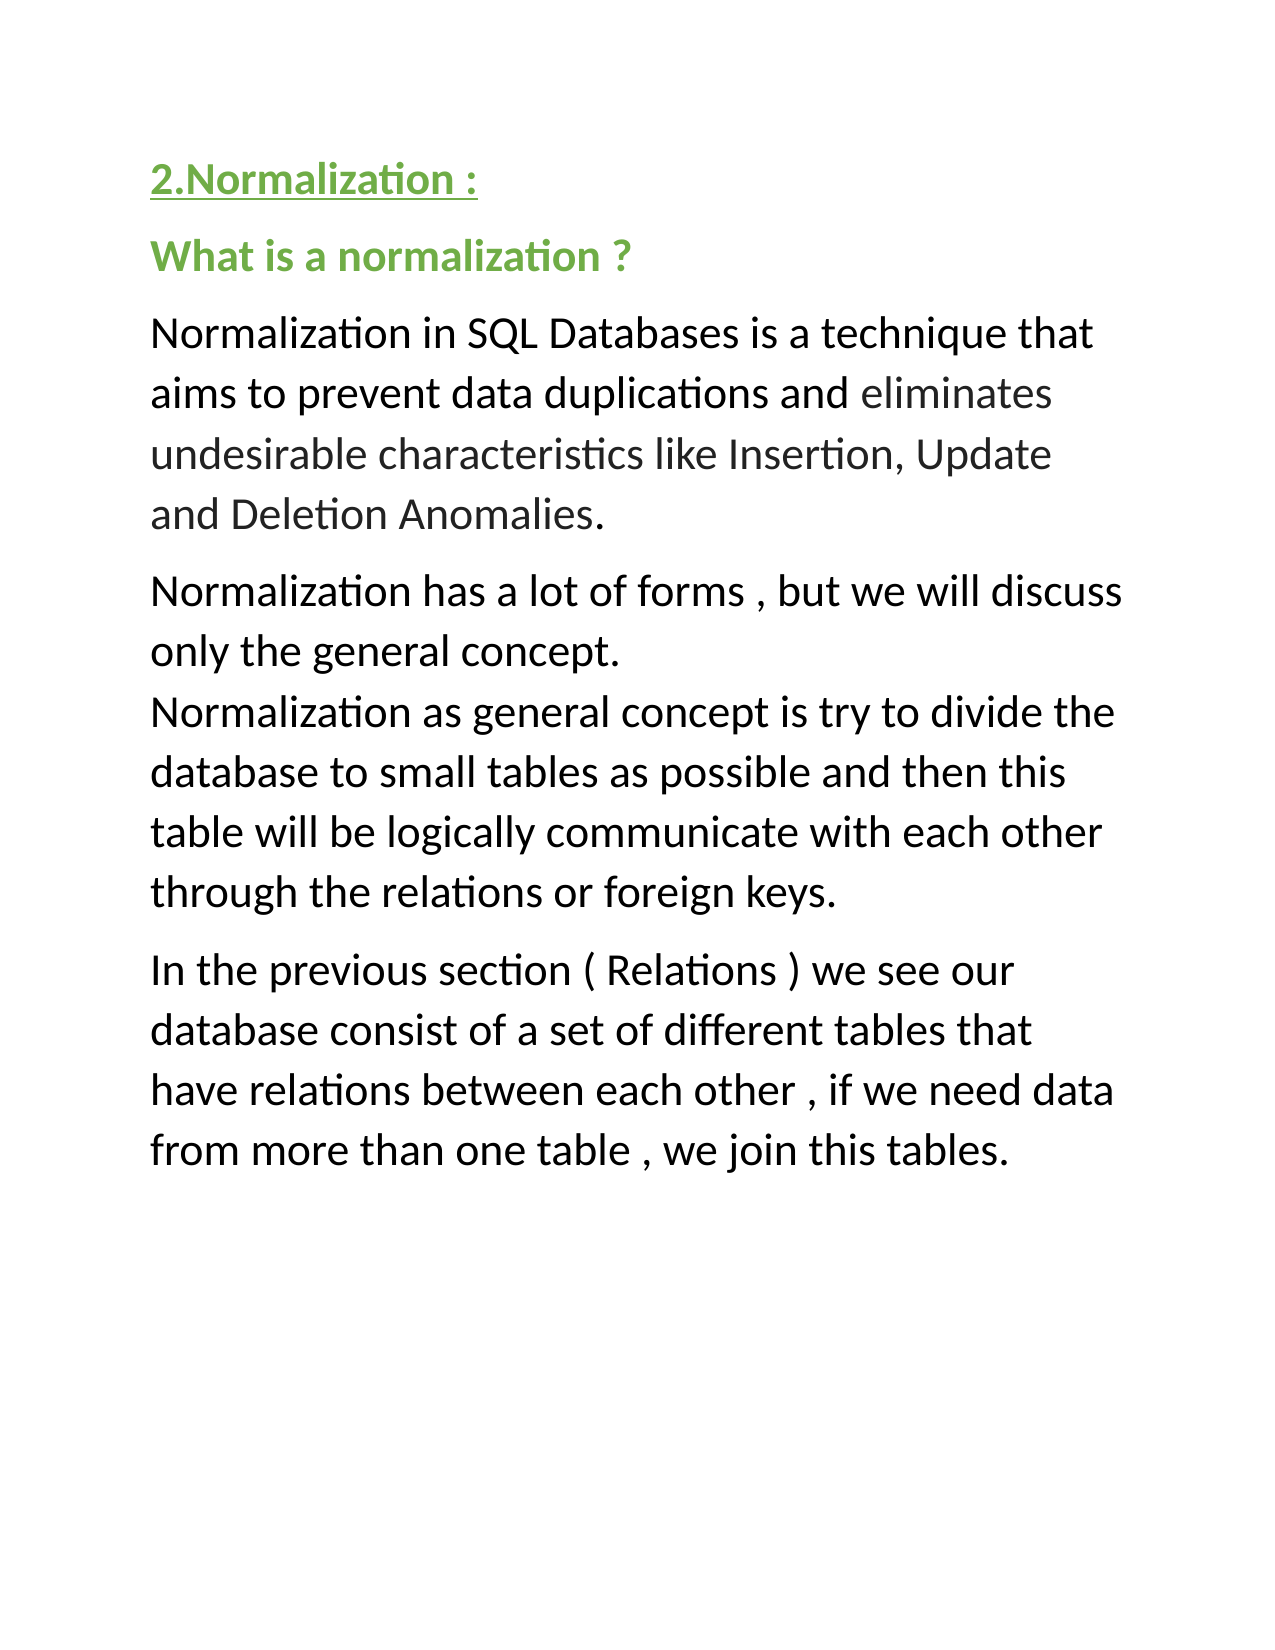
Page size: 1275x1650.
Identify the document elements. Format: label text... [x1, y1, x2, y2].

text 2.Normalization : [150, 150, 1125, 206]
text What is a normalization ? [150, 227, 1125, 283]
text Normalization in SQL Databases is a technique that aims to prevent data duplications and eliminates undesirable characteristics like Insertion, Update and Deletion Anomalies. [150, 304, 1125, 541]
text Normalization has a lot of forms , but we will discuss only the general concept. Normalization as general concept is try to divide the database to small tables as possible and then this table will be logically communicate with each other through the relations or foreign keys. [150, 562, 1125, 919]
text In the previous section ( Relations ) we see our database consist of a set of different tables that have relations between each other , if we need data from more than one table , we join this tables. [150, 940, 1125, 1177]
